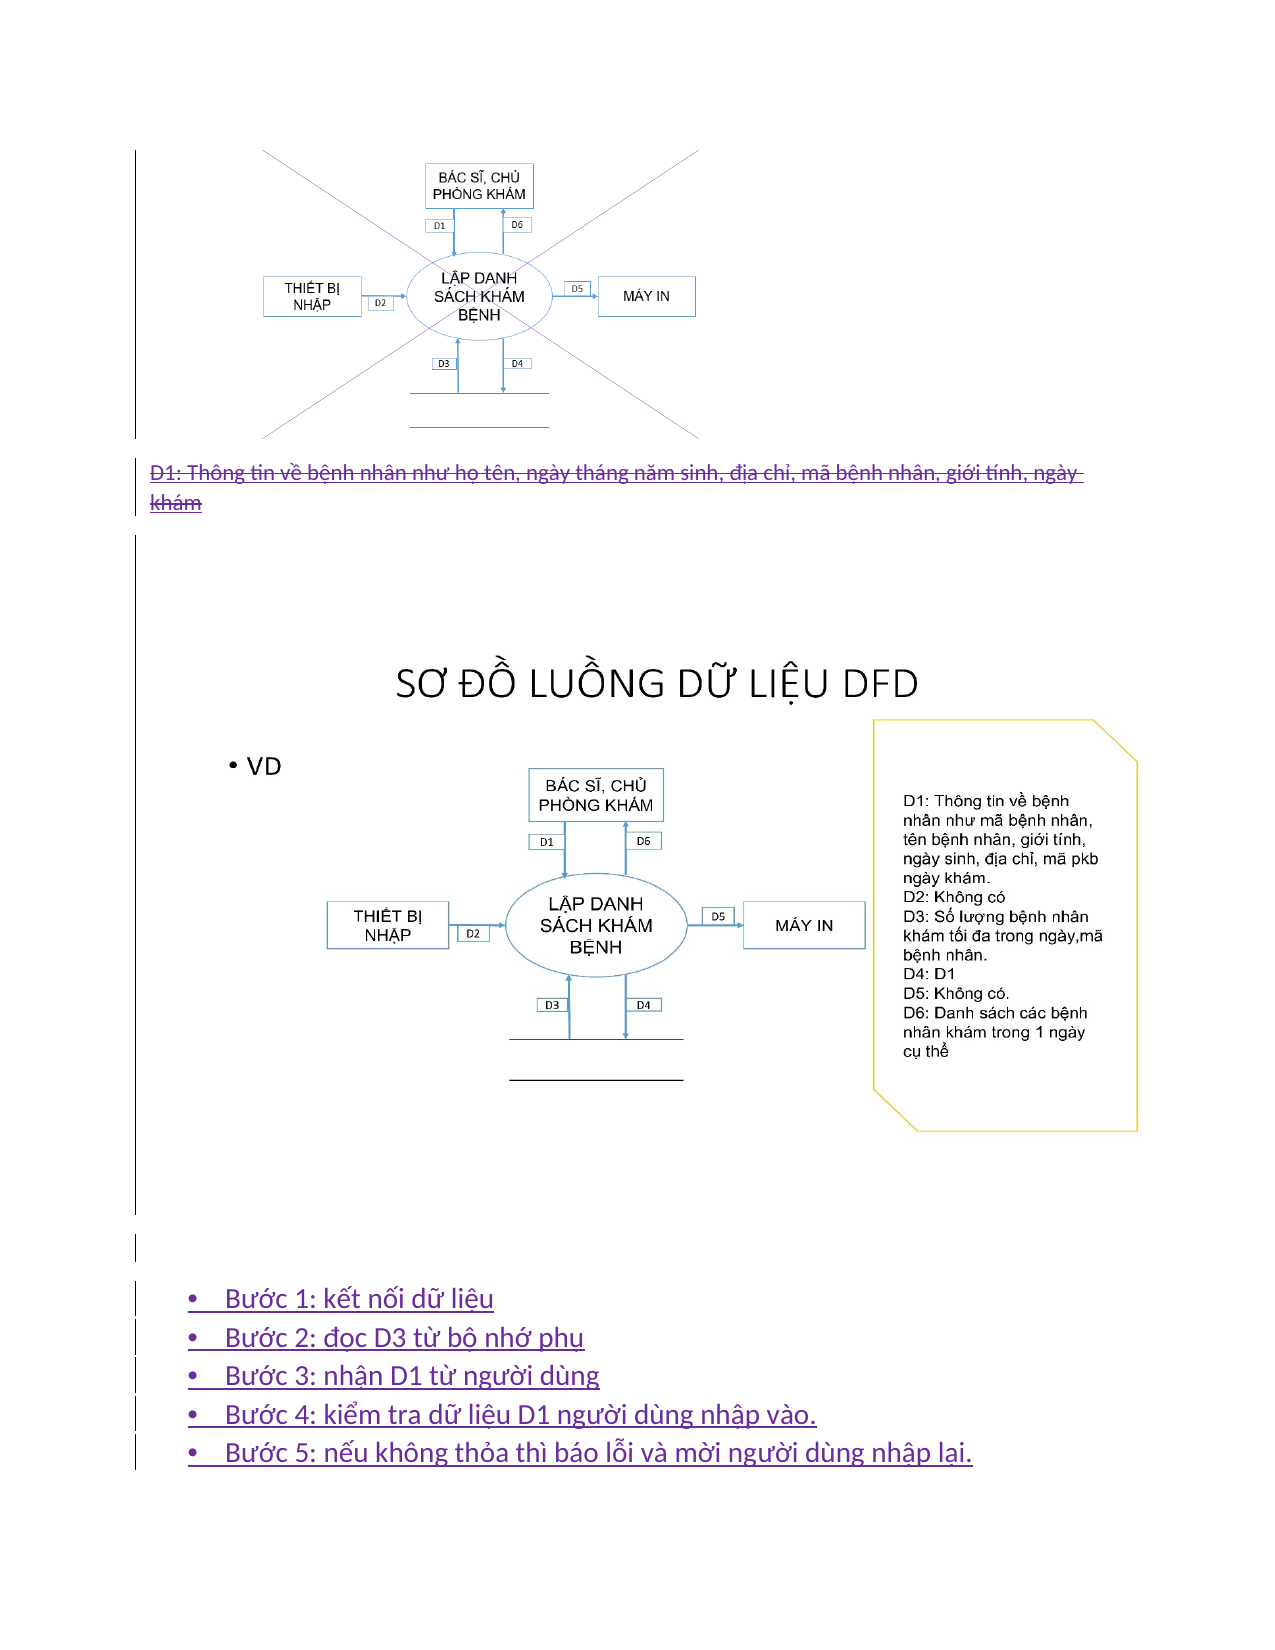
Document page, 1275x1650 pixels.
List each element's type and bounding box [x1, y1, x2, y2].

picture [262, 151, 479, 438]
picture [482, 151, 699, 438]
picture [264, 295, 697, 439]
picture [265, 150, 696, 293]
picture [150, 534, 1164, 1215]
